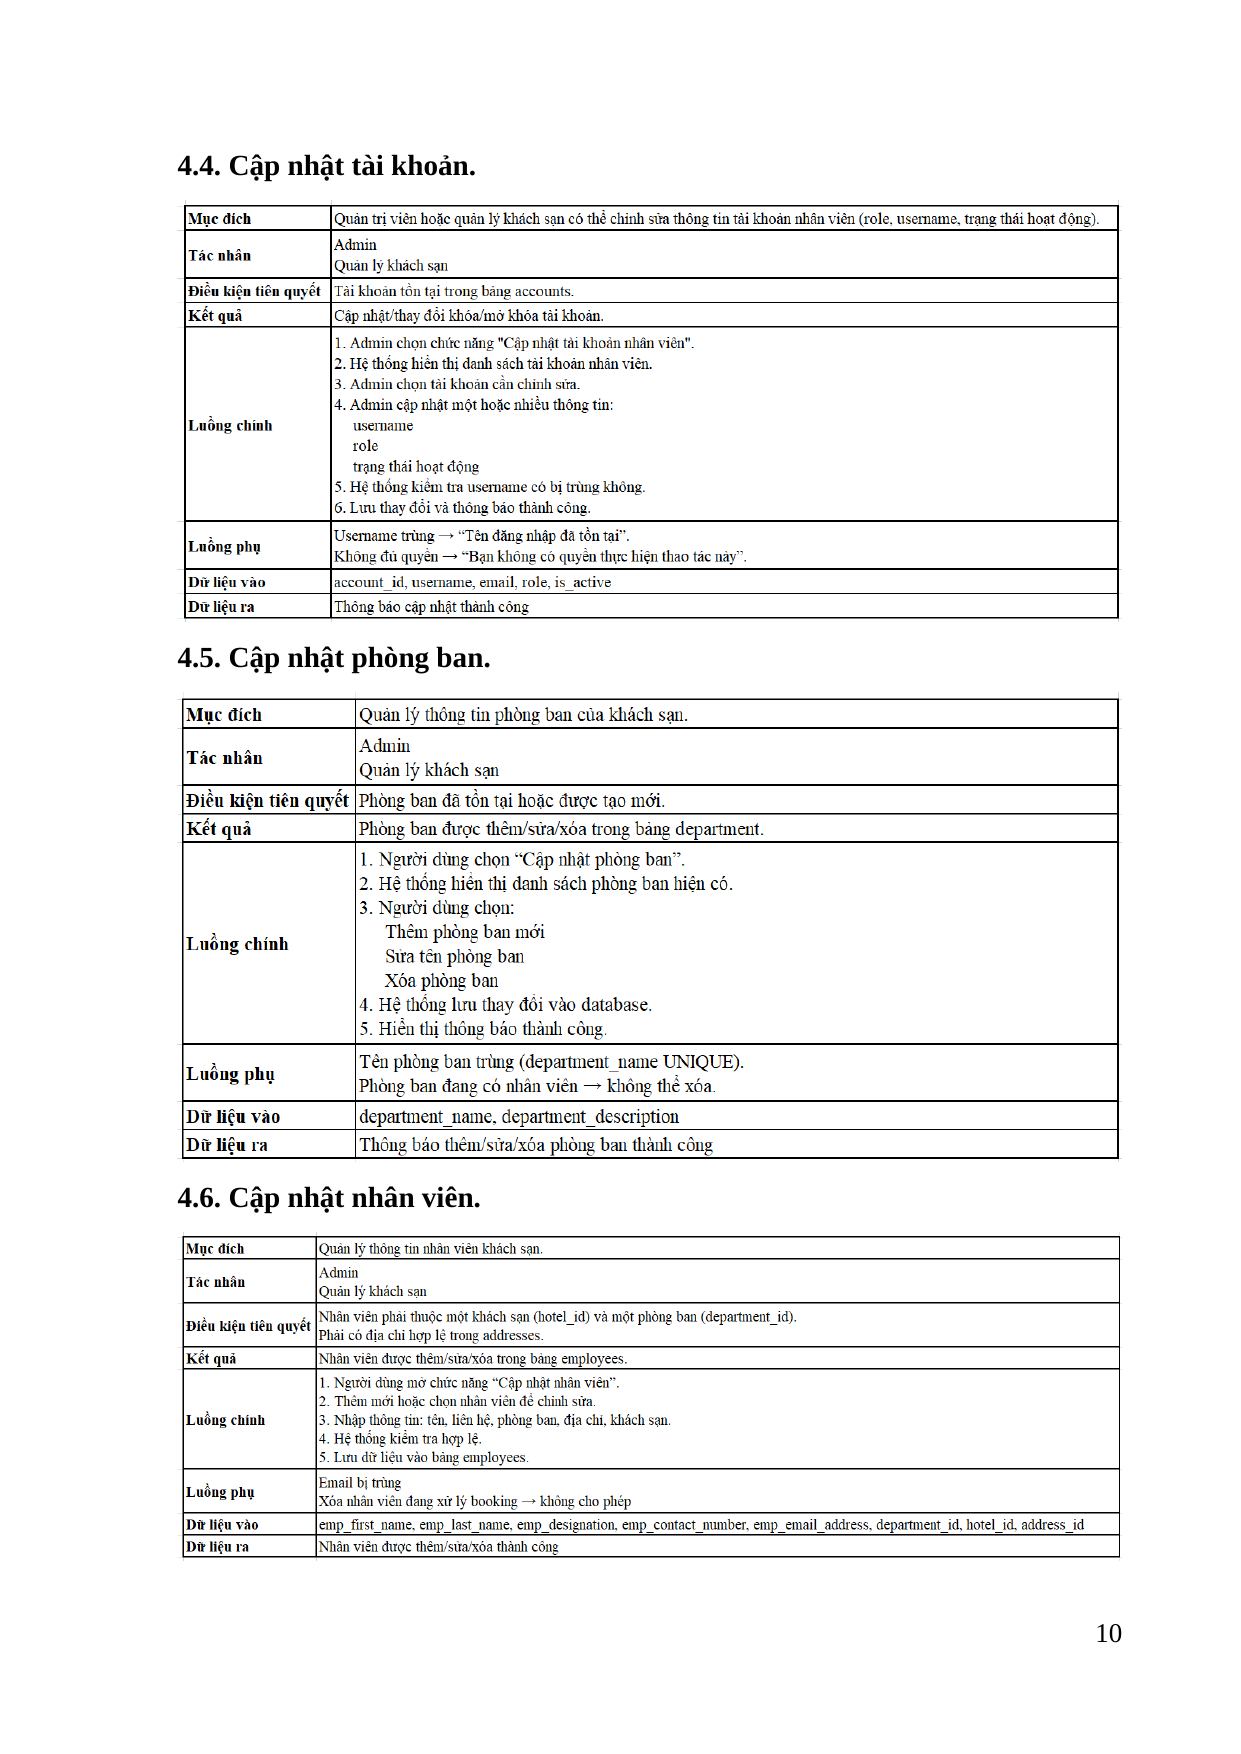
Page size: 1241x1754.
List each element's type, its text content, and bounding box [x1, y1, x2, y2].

picture [177, 200, 1123, 622]
subtitle 4.5. Cập nhật phòng ban. [177, 640, 1122, 673]
picture [177, 1232, 1123, 1561]
subtitle 4.6. Cập nhật nhân viên. [177, 1180, 1122, 1214]
subtitle 4.4. Cập nhật tài khoản. [177, 148, 1122, 181]
picture [177, 692, 1123, 1162]
